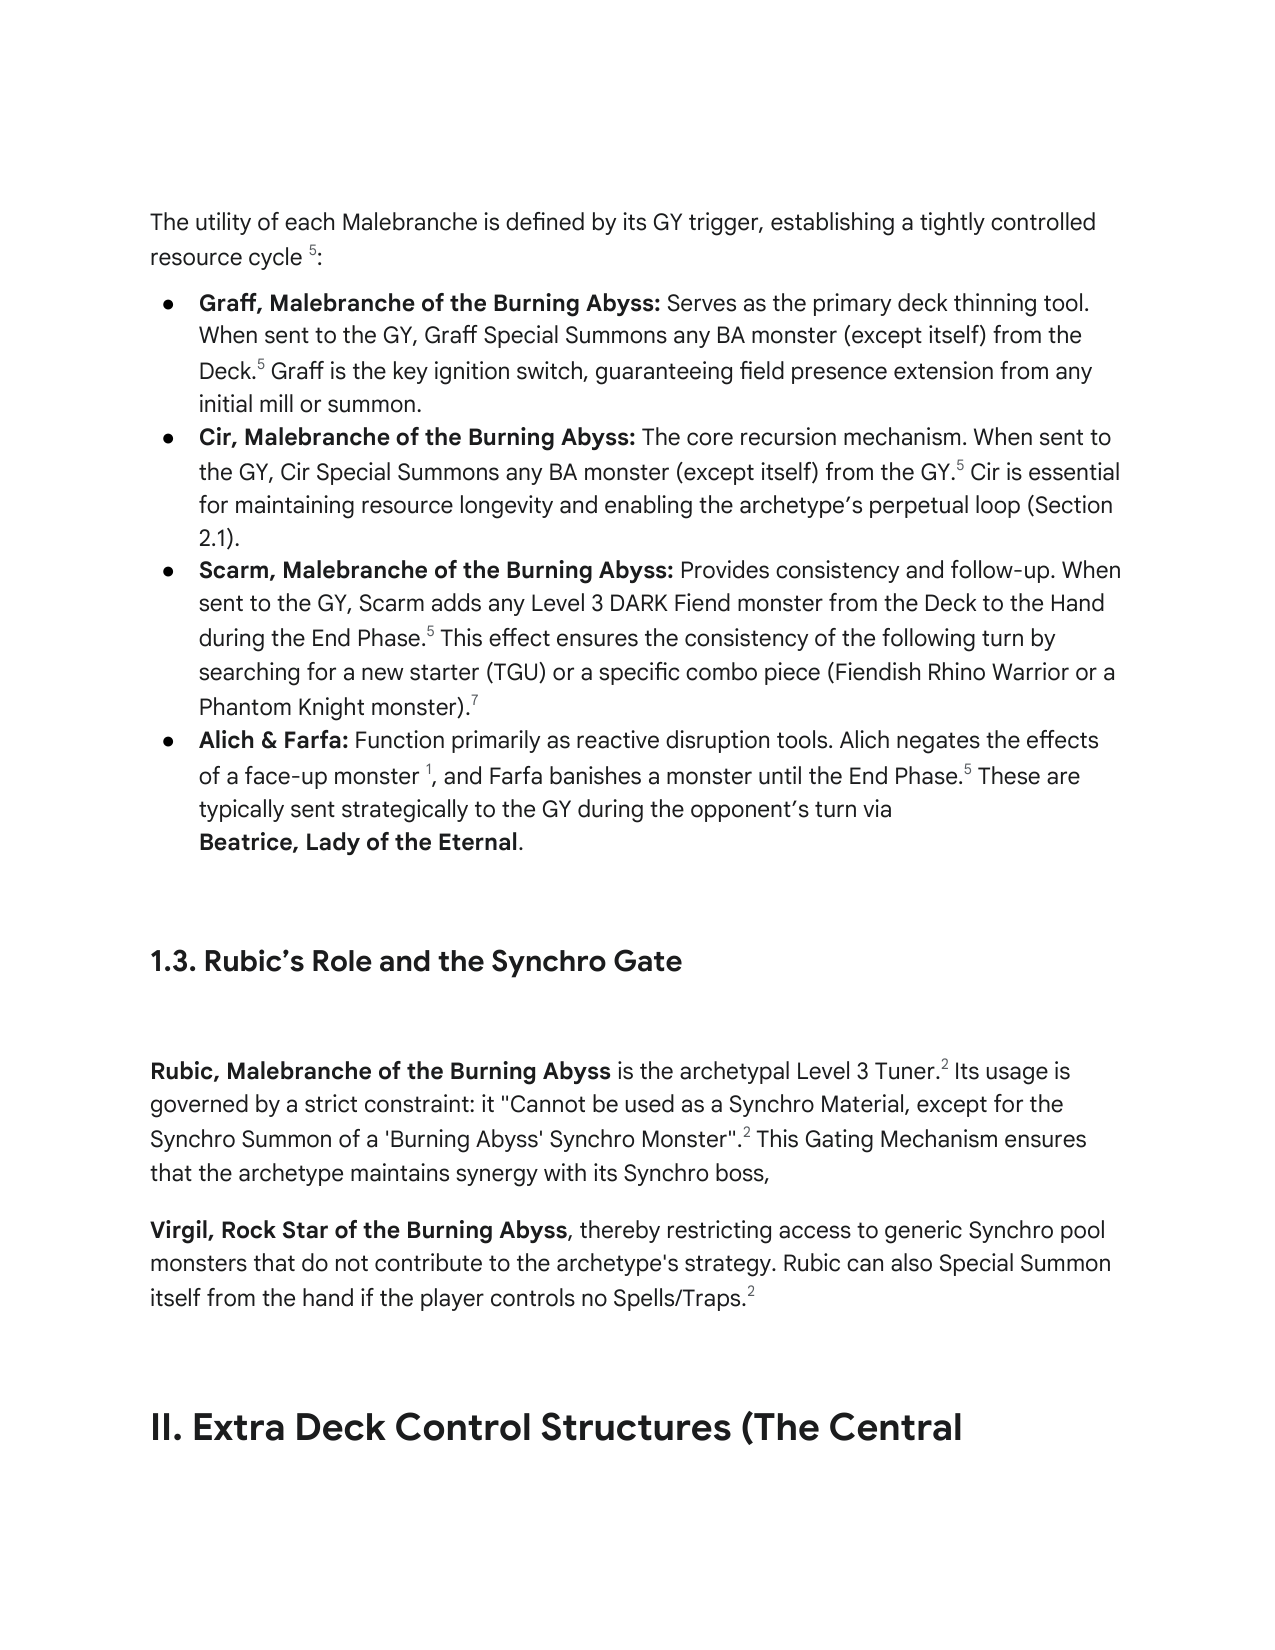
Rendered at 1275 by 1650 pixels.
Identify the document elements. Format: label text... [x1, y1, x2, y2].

list Scarm, Malebranche of the Burning Abyss: Provides consistency and follow-up. When sent to the GY, Scarm adds any Level 3 DARK Fiend monster from the Deck to the Hand during the End Phase.5 This effect ensures the consistency of the following turn by searching for a new starter (TGU) or a specific combo piece (Fiendish Rhino Warrior or a Phantom Knight monster).7 [161, 557, 1125, 722]
text Virgil, Rock Star of the Burning Abyss, thereby restricting access to generic Synchro pool monsters that do not contribute to the archetype's strategy. Rubic can also Special Summon itself from the hand if the player controls no Spells/Traps.2 [150, 1217, 1125, 1314]
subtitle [150, 1404, 1125, 1451]
list Graff, Malebranche of the Burning Abyss: Serves as the primary deck thinning tool. When sent to the GY, Graff Special Summons any BA monster (except itself) from the Deck.5 Graff is the key ignition switch, guaranteeing field presence extension from any initial mill or summon. [161, 289, 1125, 419]
subtitle 1.3. Rubic’s Role and the Synchro Gate [150, 943, 1125, 980]
text Rubic, Malebranche of the Burning Abyss is the archetypal Level 3 Tuner.2 Its usage is governed by a strict constraint: it "Cannot be used as a Synchro Material, except for the Synchro Summon of a 'Burning Abyss' Synchro Monster".2 This Gating Mechanism ensures that the archetype maintains synergy with its Synchro boss, [150, 1055, 1125, 1188]
list Cir, Malebranche of the Burning Abyss: The core recursion mechanism. When sent to the GY, Cir Special Summons any BA monster (except itself) from the GY.5 Cir is essential for maintaining resource longevity and enabling the archetype’s perpetual loop (Section 2.1). [161, 423, 1125, 553]
text The utility of each Malebranche is defined by its GY trigger, establishing a tightly controlled resource cycle 5: [150, 208, 1125, 272]
list Alich & Farfa: Function primarily as reactive disruption tools. Alich negates the effects of a face-up monster 1, and Farfa banishes a monster until the End Phase.5 These are typically sent strategically to the GY during the opponent’s turn via Beatrice, Lady of the Eternal. [161, 727, 1125, 857]
